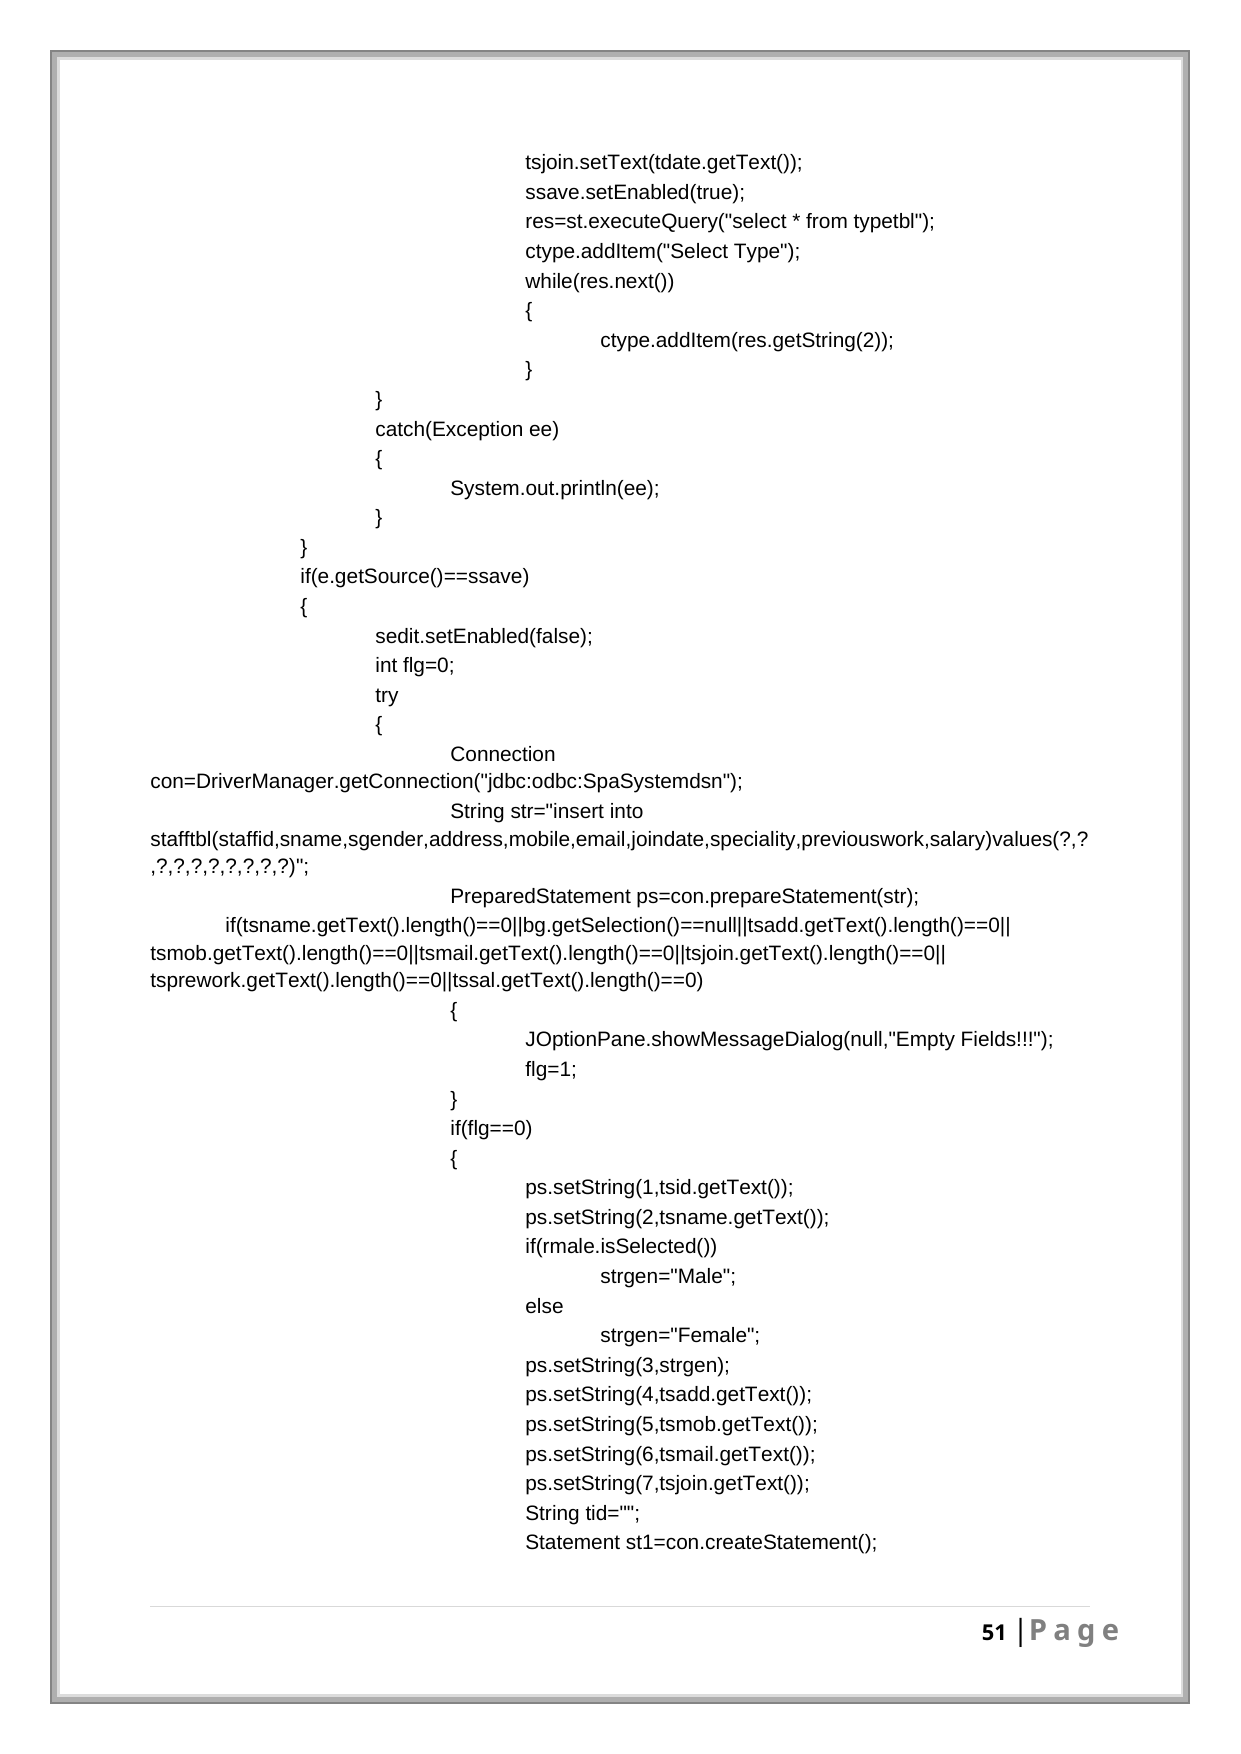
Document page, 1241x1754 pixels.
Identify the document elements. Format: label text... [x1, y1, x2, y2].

text ps.setString(1,tsid.getText()); [150, 1175, 1090, 1199]
text { [150, 446, 1090, 470]
text ps.setString(5,tsmob.getText()); [150, 1412, 1090, 1436]
text if(rmale.isSelected()) [150, 1234, 1090, 1258]
text else [150, 1293, 1090, 1317]
text while(res.next()) [150, 268, 1090, 292]
text strgen="Female"; [150, 1323, 1090, 1347]
text ssave.setEnabled(true); [150, 180, 1090, 204]
text tsjoin.setText(tdate.getText()); [150, 150, 1090, 174]
text } [150, 357, 1090, 381]
text res=st.executeQuery("select * from typetbl"); [150, 209, 1090, 233]
text ps.setString(6,tsmail.getText()); [150, 1441, 1090, 1465]
text sedit.setEnabled(false); [150, 623, 1090, 647]
text if(flg==0) [150, 1116, 1090, 1140]
text { [150, 998, 1090, 1022]
text ps.setString(4,tsadd.getText()); [150, 1382, 1090, 1406]
text } [150, 505, 1090, 529]
text Connection con=DriverManager.getConnection("jdbc:odbc:SpaSystemdsn"); [150, 742, 1090, 793]
text strgen="Male"; [150, 1264, 1090, 1288]
text ctype.addItem("Select Type"); [150, 239, 1090, 263]
text { [150, 712, 1090, 736]
text String str="insert into stafftbl(staffid,sname,sgender,address,mobile,email,joindate,speciality,previouswork,salary)values(?,?,?,?,?,?,?,?,?,?)"; [150, 799, 1090, 878]
text { [150, 1146, 1090, 1169]
text ps.setString(7,tsjoin.getText()); [150, 1471, 1090, 1495]
text flg=1; [150, 1057, 1090, 1081]
text try [150, 683, 1090, 707]
text int flg=0; [150, 653, 1090, 677]
text } [150, 1086, 1090, 1110]
text catch(Exception ee) [150, 416, 1090, 440]
text if(e.getSource()==ssave) [150, 564, 1090, 588]
text Statement st1=con.createStatement(); [150, 1530, 1090, 1554]
text ps.setString(3,strgen); [150, 1353, 1090, 1377]
text { [150, 594, 1090, 618]
text if(tsname.getText().length()==0||bg.getSelection()==null||tsadd.getText().length()==0||tsmob.getText().length()==0||tsmail.getText().length()==0||tsjoin.getText().length()==0||tsprework.getText().length()==0||tssal.getText().length()==0) [150, 913, 1090, 992]
text PreparedStatement ps=con.prepareStatement(str); [150, 883, 1090, 907]
text } [150, 387, 1090, 411]
text String tid=""; [150, 1501, 1090, 1524]
text ctype.addItem(res.getString(2)); [150, 328, 1090, 352]
text JOptionPane.showMessageDialog(null,"Empty Fields!!!"); [150, 1027, 1090, 1051]
text System.out.println(ee); [150, 476, 1090, 499]
text ps.setString(2,tsname.getText()); [150, 1205, 1090, 1229]
text } [150, 535, 1090, 559]
text { [150, 298, 1090, 322]
